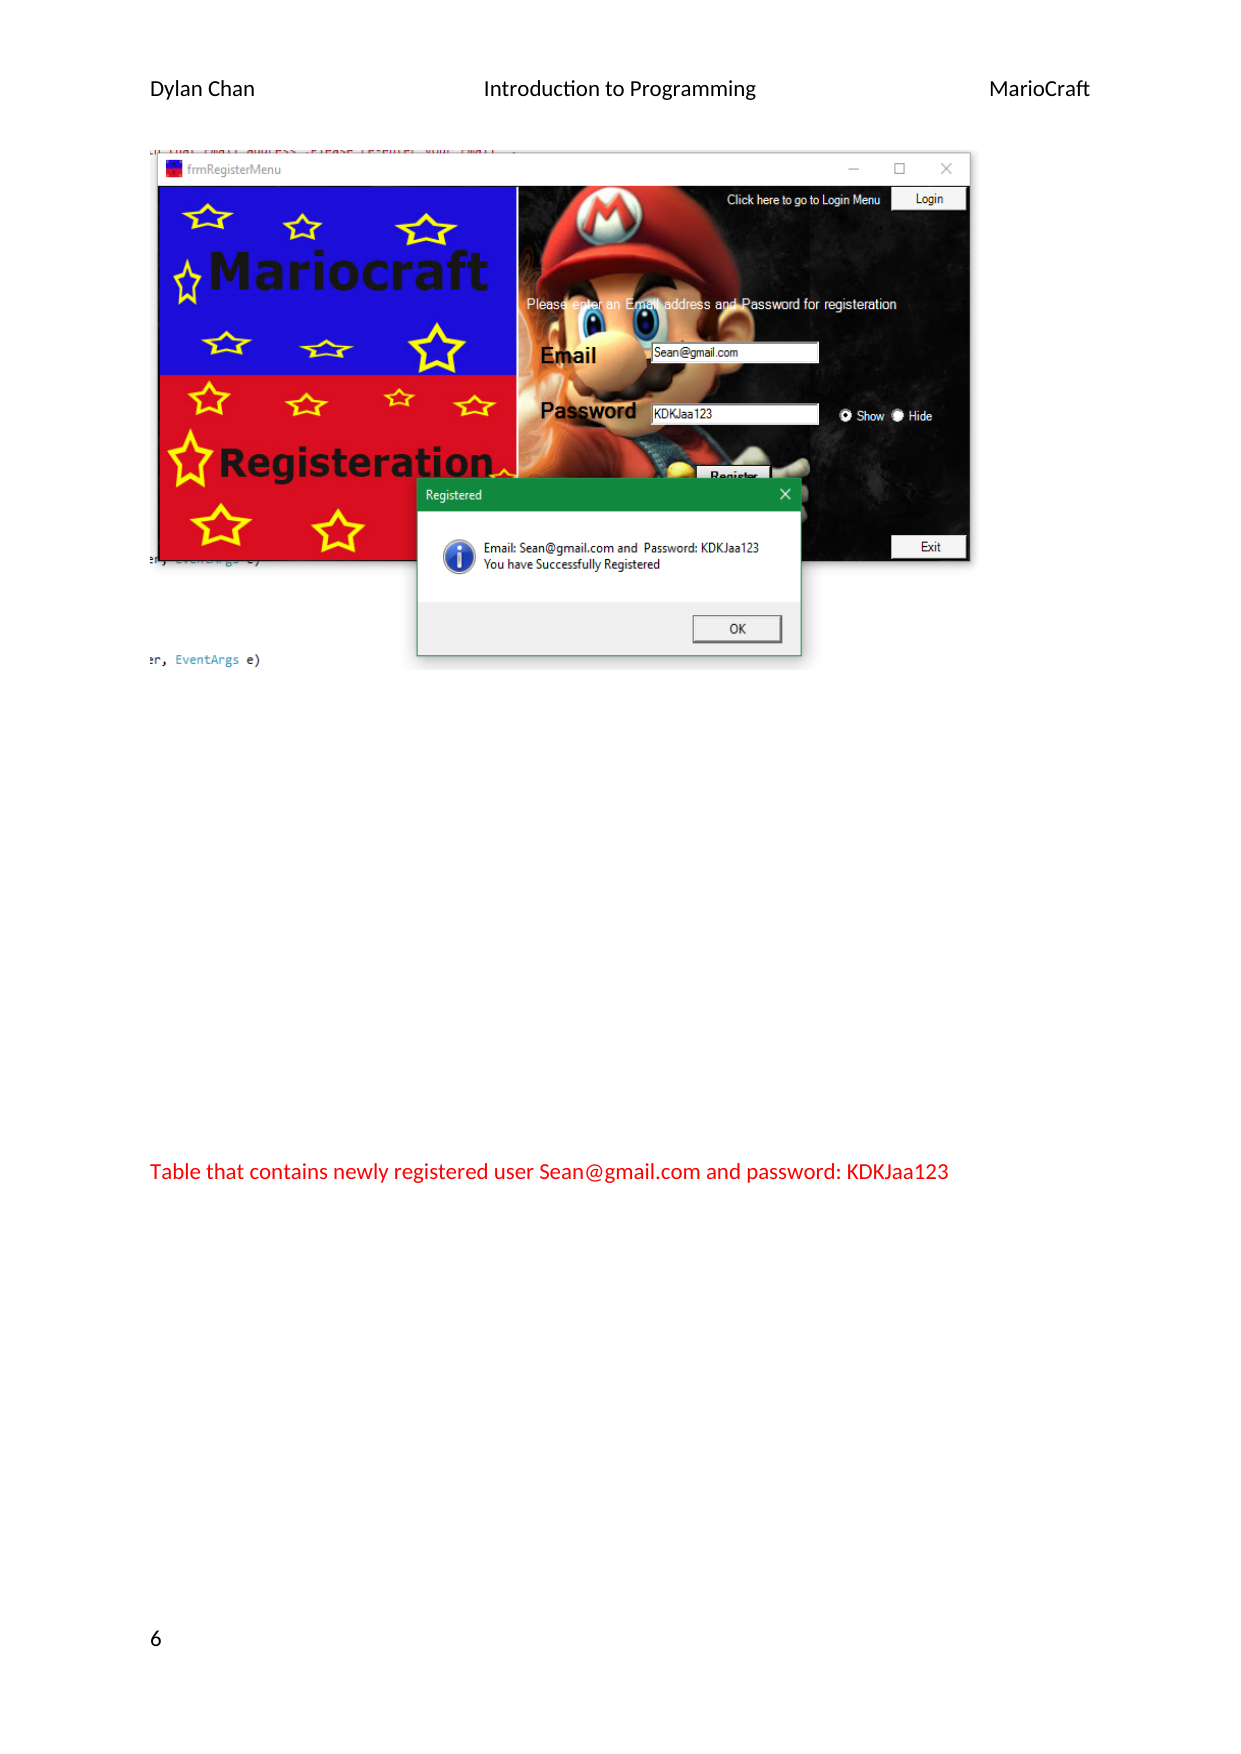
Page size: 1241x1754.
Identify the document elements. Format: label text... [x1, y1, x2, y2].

text Table that contains newly registered user Sean@gmail.com and password: KDKJaa123 [150, 1157, 1090, 1185]
picture [150, 150, 979, 670]
